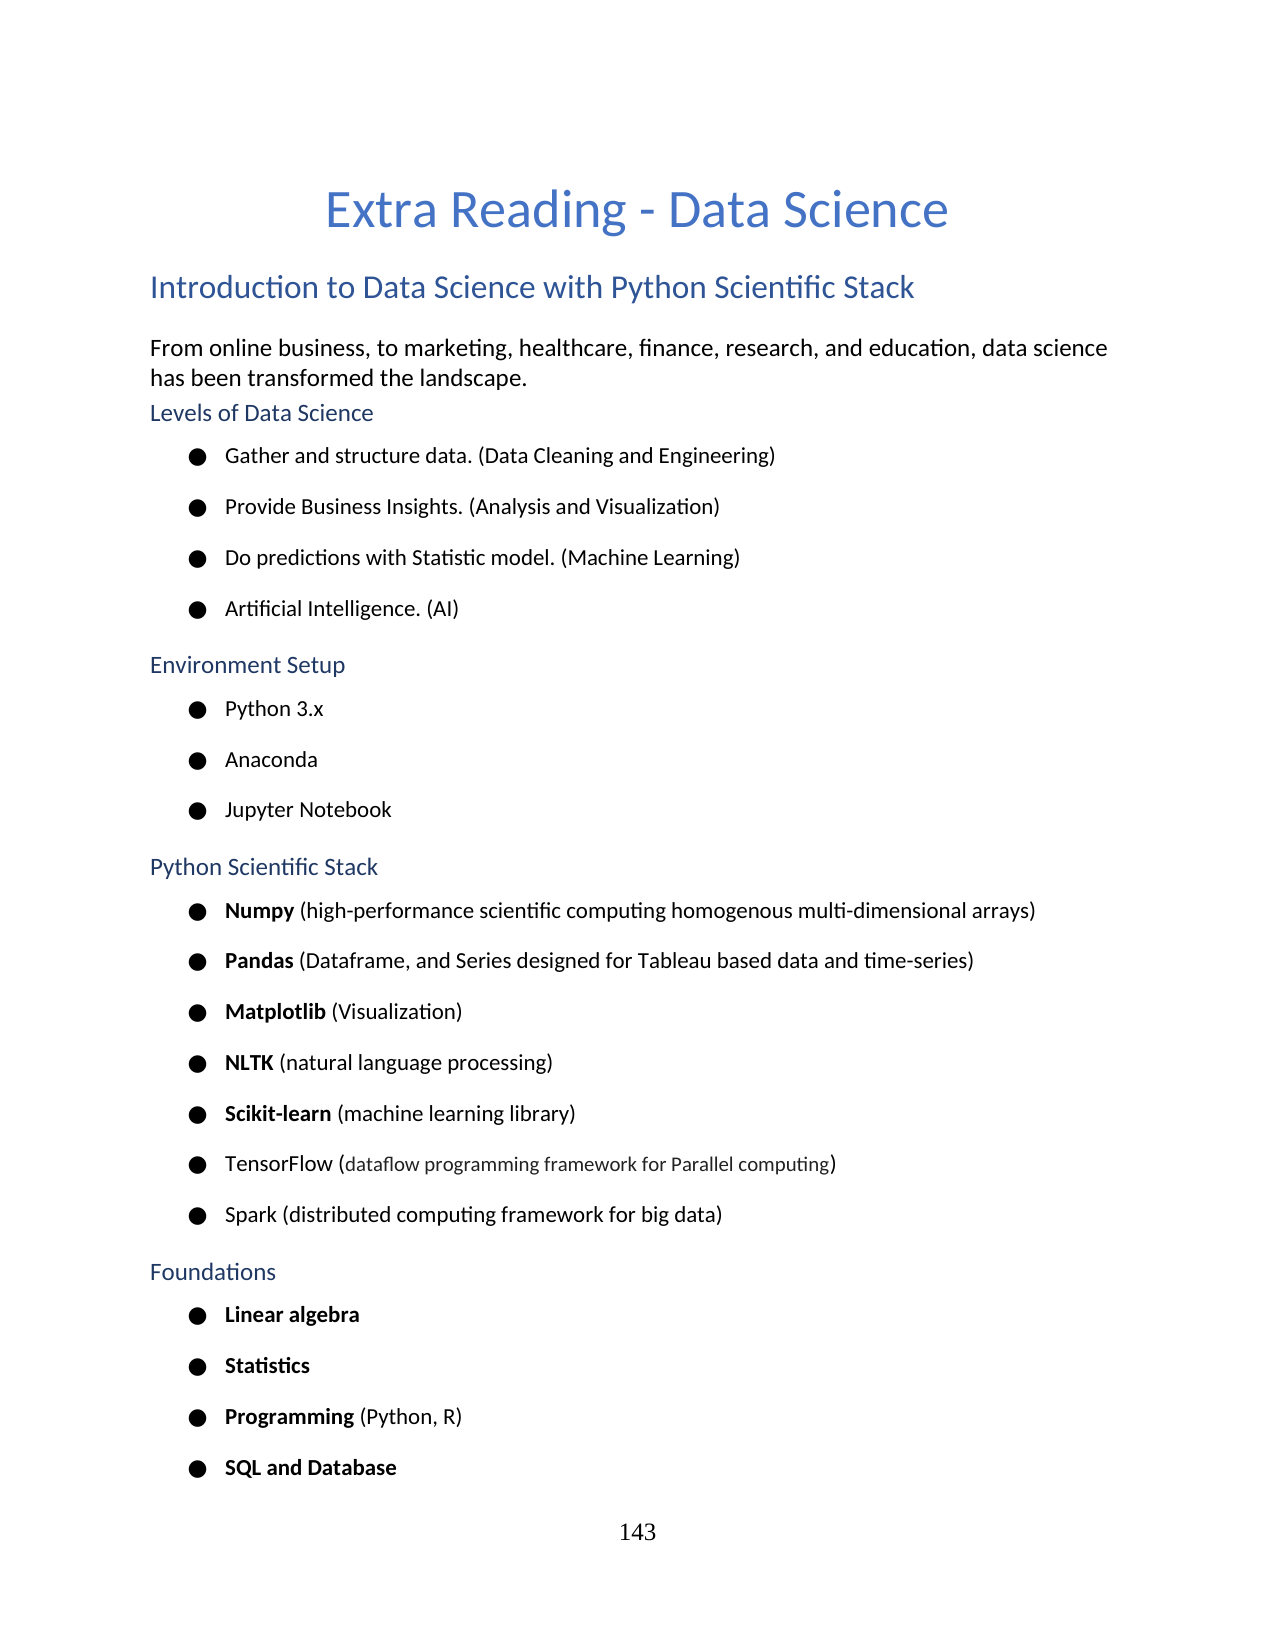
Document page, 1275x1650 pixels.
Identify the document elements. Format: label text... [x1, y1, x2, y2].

list Numpy (high-performance scientific computing homogenous multi-dimensional arrays) [187, 884, 1125, 931]
list Do predictions with Statistic model. (Machine Learning) [187, 531, 1125, 578]
list Gather and structure data. (Data Cleaning and Engineering) [187, 430, 1125, 477]
subtitle Python Scientific Stack [150, 851, 1125, 882]
list Statistics [187, 1340, 1125, 1387]
list Artificial Intelligence. (AI) [187, 582, 1125, 629]
subtitle Introduction to Data Science with Python Scientific Stack [150, 266, 1125, 307]
list Python 3.x [187, 682, 1125, 729]
list Programming (Python, R) [187, 1390, 1125, 1437]
list Spark (distributed computing framework for big data) [187, 1189, 1125, 1236]
subtitle Extra Reading - Data Science [150, 175, 1125, 241]
subtitle Environment Setup [150, 649, 1125, 680]
list Scikit-learn (machine learning library) [187, 1087, 1125, 1134]
list TensorFlow (dataflow programming framework for Parallel computing) [187, 1138, 1125, 1185]
subtitle Levels of Data Science [150, 397, 1125, 428]
list NLTK (natural language processing) [187, 1036, 1125, 1083]
list Matplotlib (Visualization) [187, 986, 1125, 1033]
list Jupyter Notebook [187, 784, 1125, 831]
list Linear algebra [187, 1289, 1125, 1336]
subtitle Foundations [150, 1256, 1125, 1287]
list SQL and Database [187, 1441, 1125, 1488]
list Anaconda [187, 733, 1125, 780]
list Pandas (Dataframe, and Series designed for Tableau based data and time-series) [187, 935, 1125, 982]
text From online business, to marketing, healthcare, finance, research, and education, data science has been transformed the landscape. [150, 332, 1125, 393]
list Provide Business Insights. (Analysis and Visualization) [187, 481, 1125, 528]
